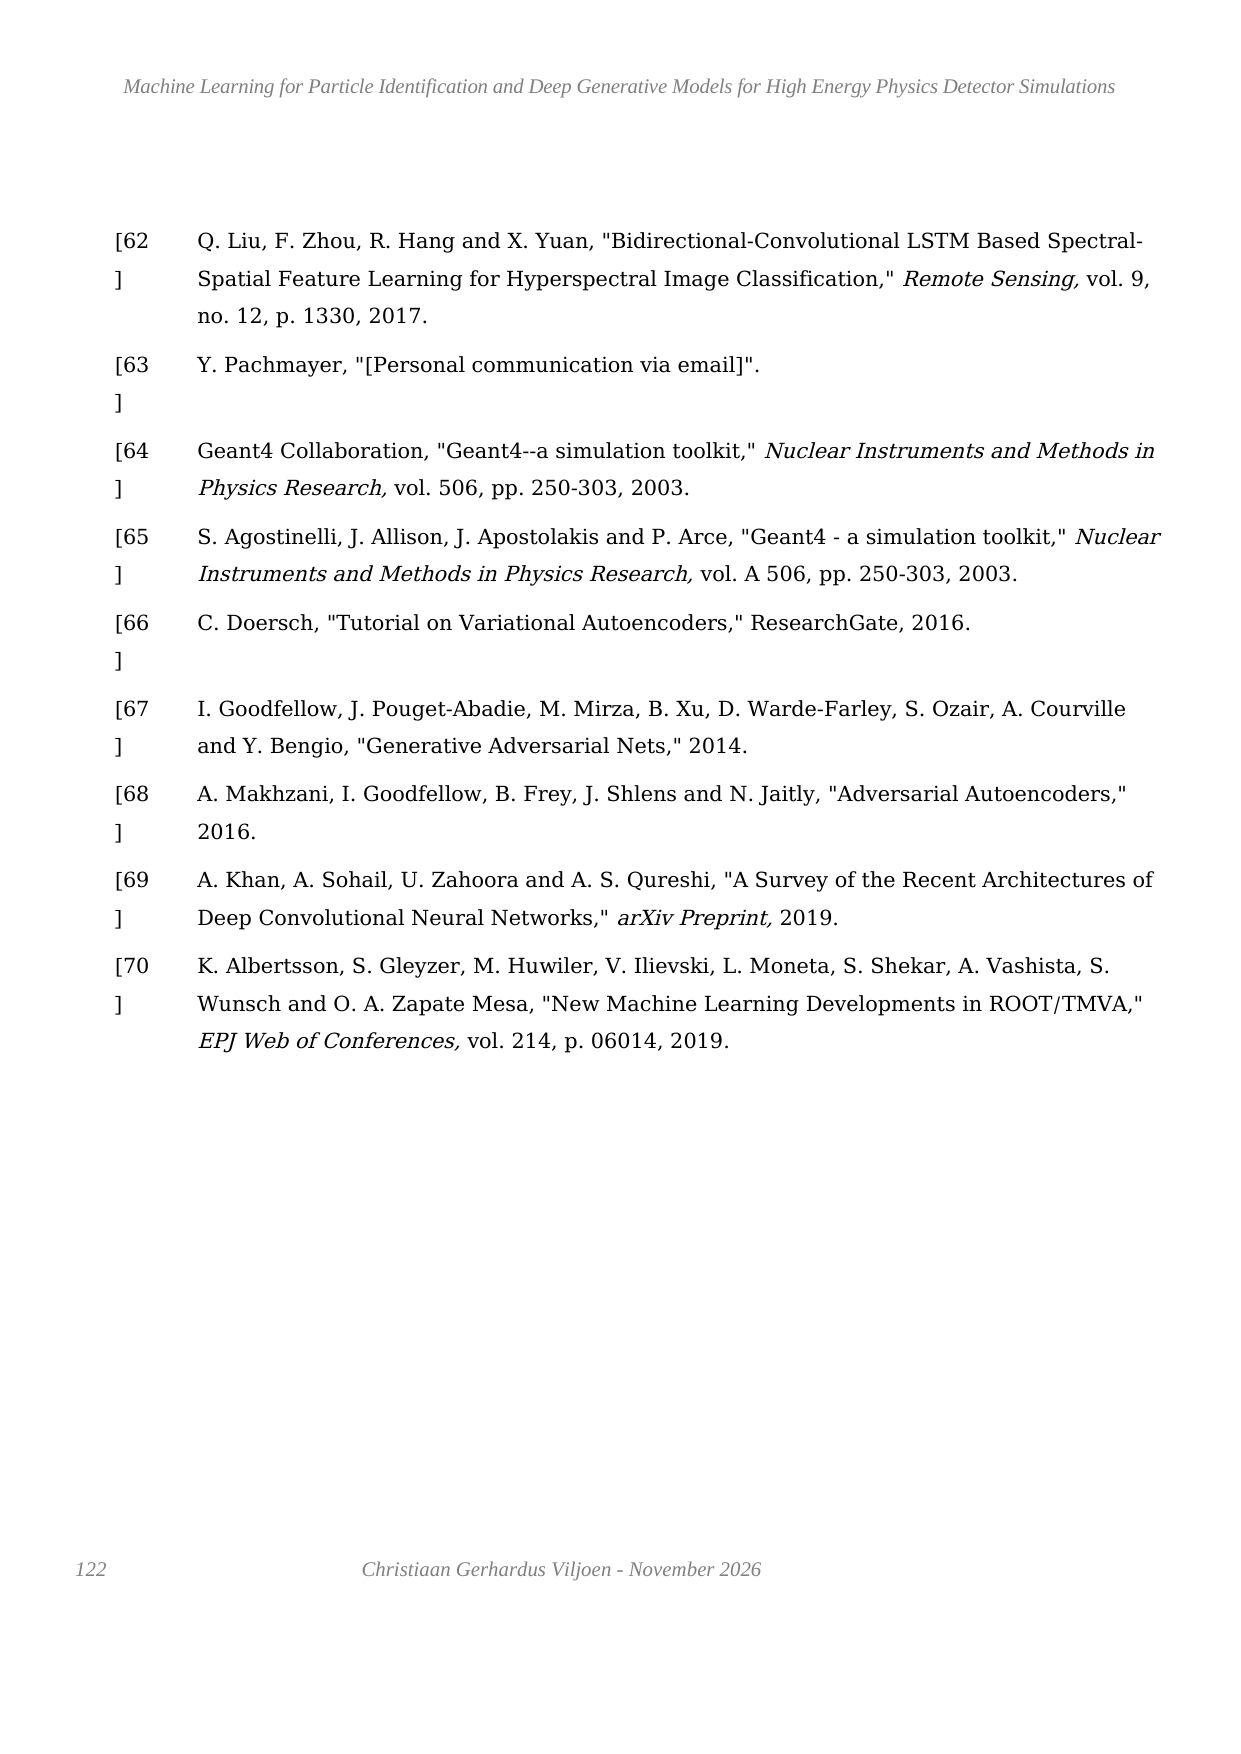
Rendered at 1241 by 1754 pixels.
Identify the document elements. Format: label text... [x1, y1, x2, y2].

table_cell [70] [75, 952, 158, 1075]
table_cell A. Khan, A. Sohail, U. Zahoora and A. S. Qureshi, "A Survey of the Recent Architectures of Deep Convolutional Neural Networks," arXiv Preprint, 2019. [158, 866, 1165, 952]
table_cell [69] [75, 866, 158, 952]
table_cell Geant4 Collaboration, "Geant4--a simulation toolkit," Nuclear Instruments and Methods in Physics Research, vol. 506, pp. 250-303, 2003. [158, 436, 1165, 522]
table_cell I. Goodfellow, J. Pouget-Abadie, M. Mirza, B. Xu, D. Warde-Farley, S. Ozair, A. Courville and Y. Bengio, "Generative Adversarial Nets," 2014. [158, 694, 1165, 780]
table_cell Q. Liu, F. Zhou, R. Hang and X. Yuan, "Bidirectional-Convolutional LSTM Based Spectral-Spatial Feature Learning for Hyperspectral Image Classification," Remote Sensing, vol. 9, no. 12, p. 1330, 2017. [158, 227, 1165, 350]
table_cell [62] [75, 227, 158, 350]
table_cell [67] [75, 694, 158, 780]
table_cell [68] [75, 780, 158, 866]
table_cell [66] [75, 608, 158, 694]
table_cell [65] [75, 522, 158, 608]
table_cell [64] [75, 436, 158, 522]
table_cell K. Albertsson, S. Gleyzer, M. Huwiler, V. Ilievski, L. Moneta, S. Shekar, A. Vashista, S. Wunsch and O. A. Zapate Mesa, "New Machine Learning Developments in ROOT/TMVA," EPJ Web of Conferences, vol. 214, p. 06014, 2019. [158, 952, 1165, 1075]
table_cell A. Makhzani, I. Goodfellow, B. Frey, J. Shlens and N. Jaitly, "Adversarial Autoencoders," 2016. [158, 780, 1165, 866]
table_cell S. Agostinelli, J. Allison, J. Apostolakis and P. Arce, "Geant4 - a simulation toolkit," Nuclear Instruments and Methods in Physics Research, vol. A 506, pp. 250-303, 2003. [158, 522, 1165, 608]
table_cell C. Doersch, "Tutorial on Variational Autoencoders," ResearchGate, 2016. [158, 608, 1165, 694]
table_cell Y. Pachmayer, "[Personal communication via email]". [158, 350, 1165, 436]
table_cell [63] [75, 350, 158, 436]
